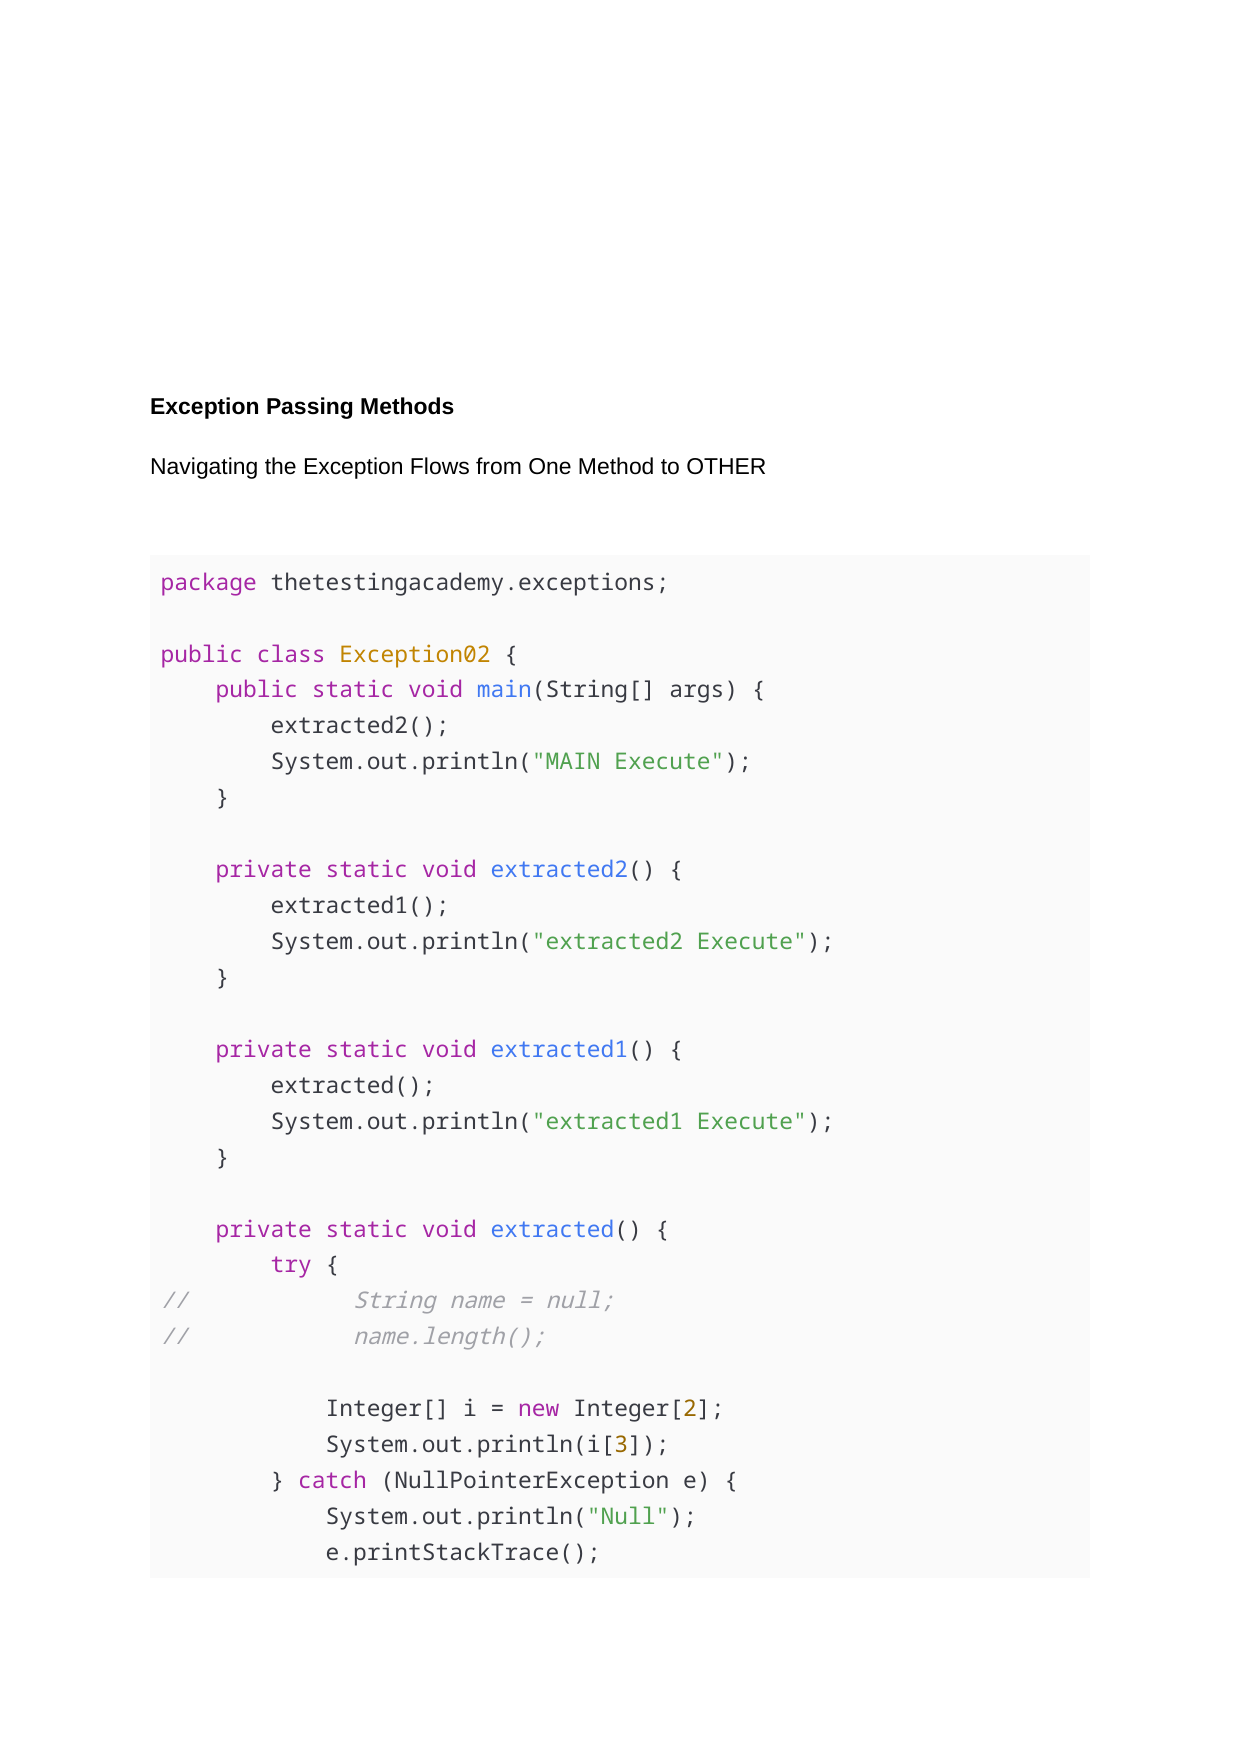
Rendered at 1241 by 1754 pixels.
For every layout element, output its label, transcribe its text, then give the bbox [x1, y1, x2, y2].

subtitle Exception Passing Methods [150, 393, 1090, 419]
subtitle Navigating the Exception Flows from One Method to OTHER [150, 423, 1090, 479]
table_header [150, 555, 1090, 1578]
